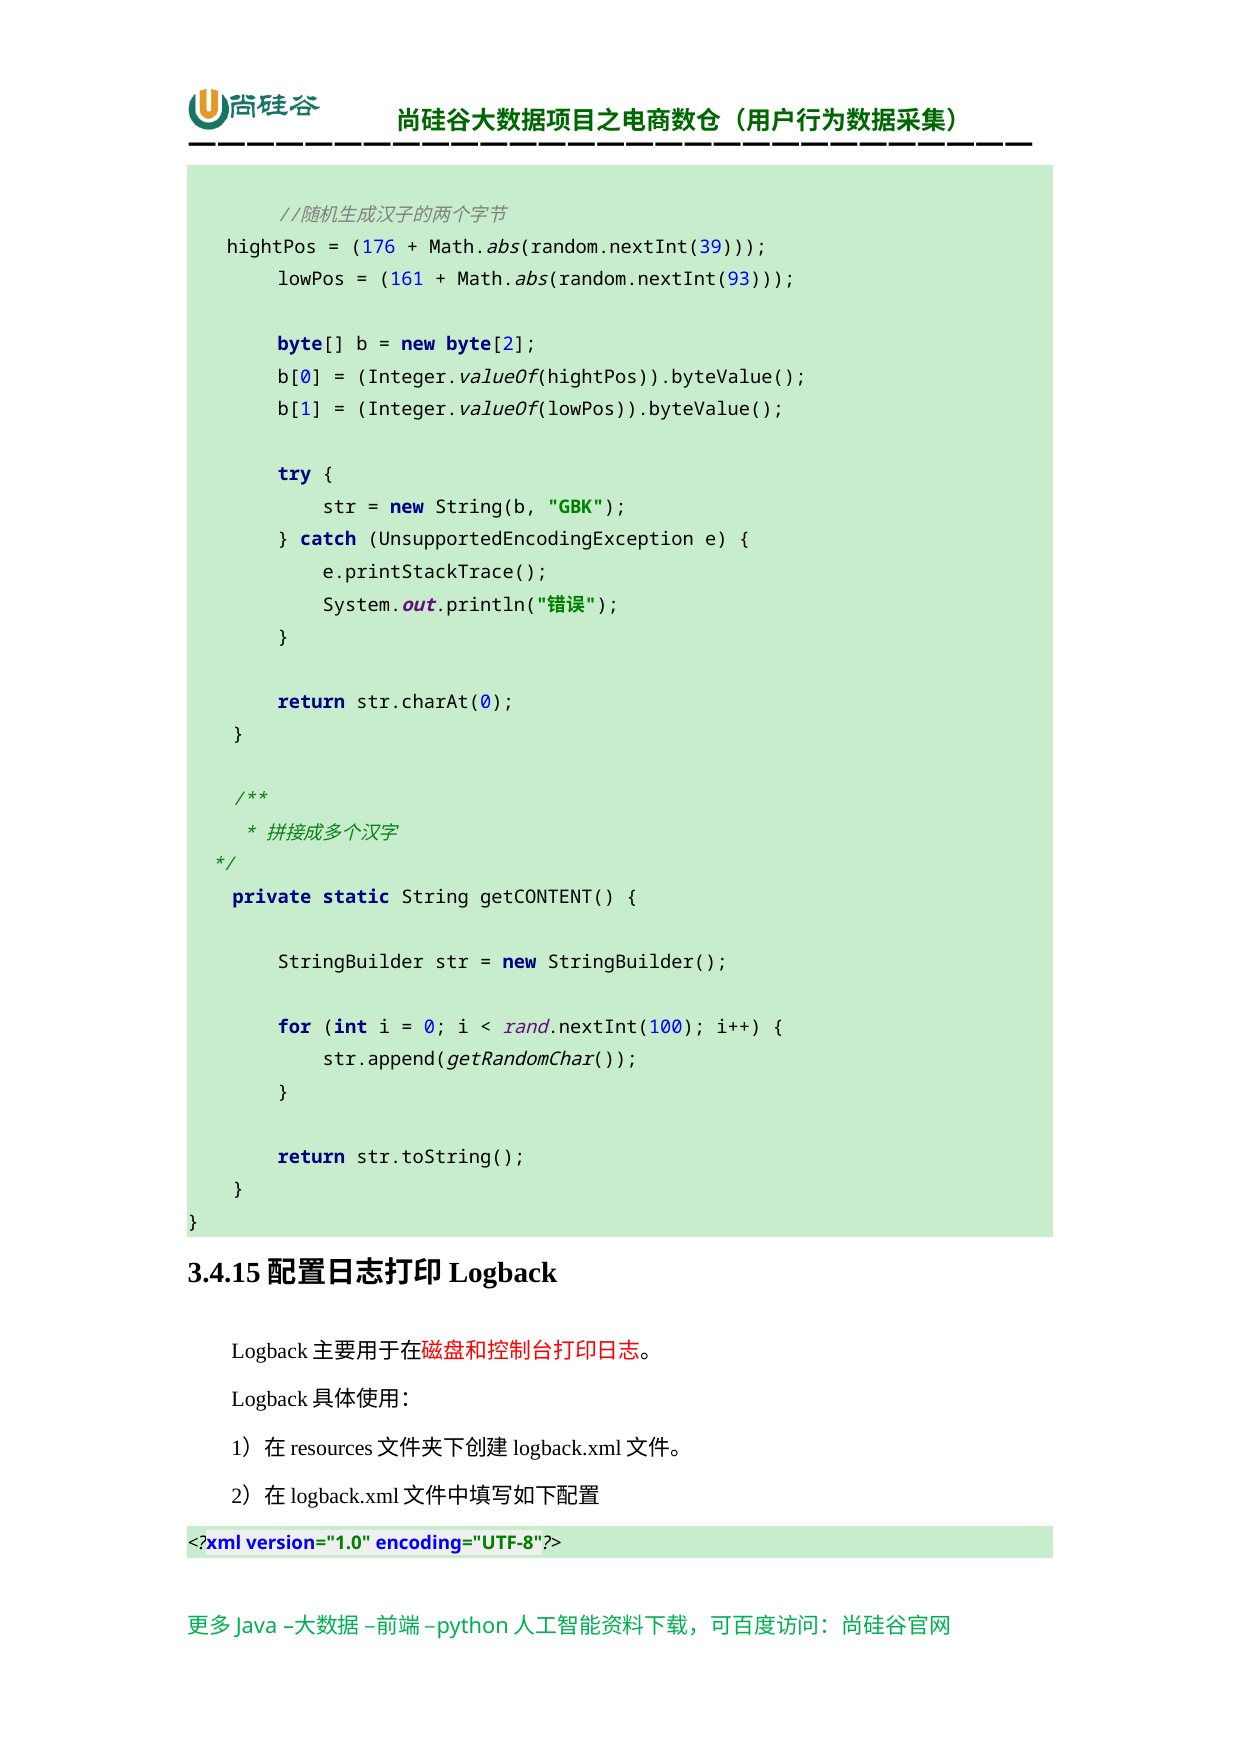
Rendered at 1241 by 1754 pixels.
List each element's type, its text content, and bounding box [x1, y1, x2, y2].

text Logback具体使用： [187, 1381, 1053, 1413]
text <?xml version="1.0" encoding="UTF-8"?> [187, 1526, 1053, 1558]
text Logback主要用于在磁盘和控制台打印日志。 [187, 1333, 1053, 1365]
text 2）在logback.xml文件中填写如下配置 [231, 1478, 1053, 1510]
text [187, 165, 1053, 1237]
text 1）在resources文件夹下创建logback.xml文件。 [231, 1429, 1053, 1462]
picture [187, 88, 320, 130]
subtitle 3.4.15 配置日志打印Logback [187, 1237, 1053, 1302]
